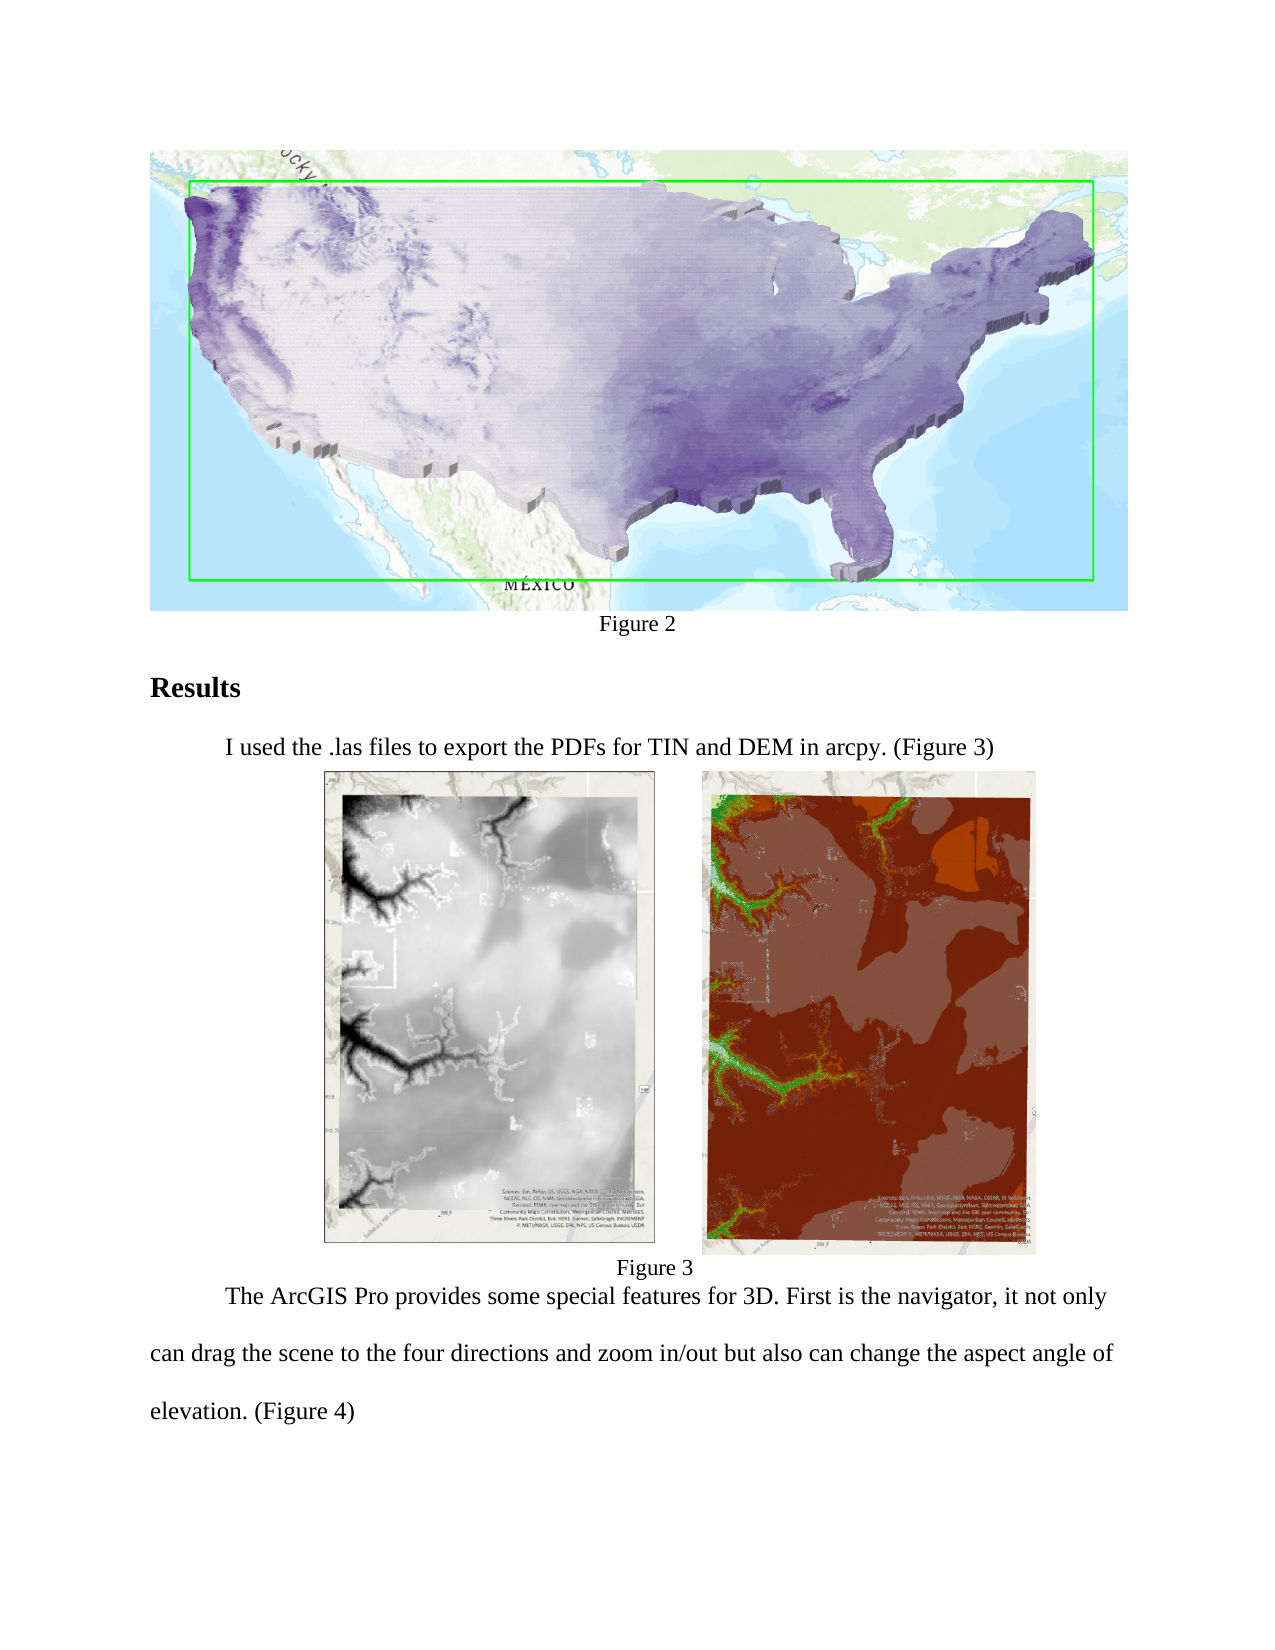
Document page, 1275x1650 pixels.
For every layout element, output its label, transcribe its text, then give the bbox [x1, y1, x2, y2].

picture [702, 771, 1037, 1255]
text Figure 2 [150, 611, 1125, 636]
text The ArcGIS Pro provides some special features for 3D. First is the navigator, it not only can drag the scene to the four directions and zoom in/out but also can change the aspect angle of elevation. (Figure 4) [150, 1281, 1125, 1424]
text Results [150, 670, 1125, 703]
text I used the .las files to export the PDFs for TIN and DEM in arcpy. (Figure 3) [150, 732, 1125, 761]
picture [150, 150, 1128, 611]
picture [313, 761, 665, 1255]
text Figure 3 [150, 1254, 1125, 1281]
